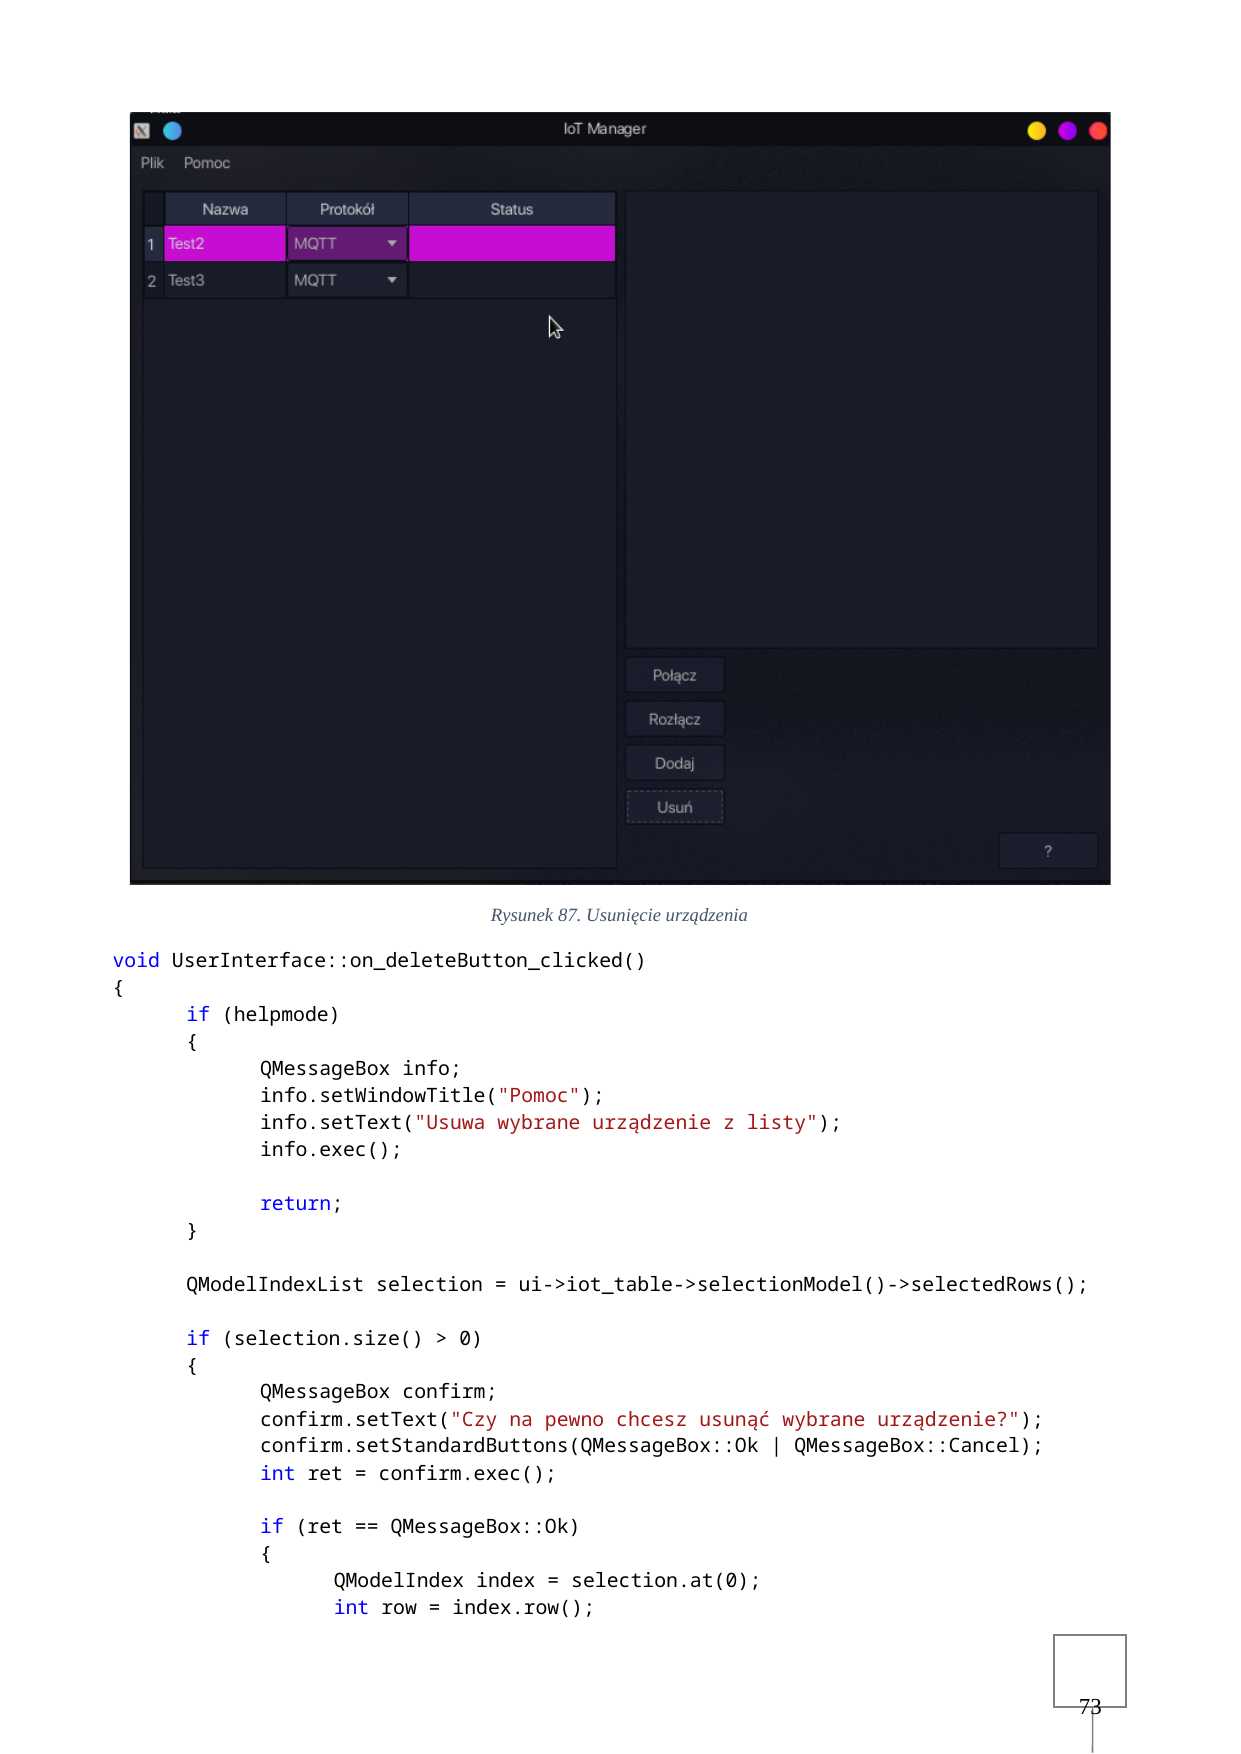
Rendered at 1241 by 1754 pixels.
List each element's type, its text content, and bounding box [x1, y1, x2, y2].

text { [112, 1027, 1128, 1054]
text confirm.setStandardButtons(QMessageBox::Ok | QMessageBox::Cancel); [112, 1432, 1128, 1459]
text info.setWindowTitle("Pomoc"); [112, 1081, 1128, 1108]
text QModelIndexList selection = ui->iot_table->selectionModel()->selectedRows(); [112, 1270, 1128, 1297]
text if (ret == QMessageBox::Ok) [112, 1513, 1128, 1540]
text QMessageBox confirm; [112, 1378, 1128, 1405]
text } [112, 1216, 1128, 1243]
text { [112, 973, 1128, 1000]
picture [129, 112, 1111, 885]
text return; [112, 1189, 1128, 1216]
text Rysunek 87. Usunięcie urządzenia [112, 904, 1128, 925]
text confirm.setText("Czy na pewno chcesz usunąć wybrane urządzenie?"); [112, 1405, 1128, 1432]
text if (selection.size() > 0) [112, 1324, 1128, 1351]
text int ret = confirm.exec(); [112, 1459, 1128, 1486]
text info.exec(); [112, 1135, 1128, 1162]
text QModelIndex index = selection.at(0); [112, 1567, 1128, 1594]
text { [112, 1540, 1128, 1567]
text int row = index.row(); [112, 1594, 1128, 1621]
text if (helpmode) [112, 1000, 1128, 1027]
text QMessageBox info; [112, 1054, 1128, 1081]
text { [112, 1351, 1128, 1378]
text info.setText("Usuwa wybrane urządzenie z listy"); [112, 1108, 1128, 1135]
text void UserInterface::on_deleteButton_clicked() [112, 946, 1128, 973]
